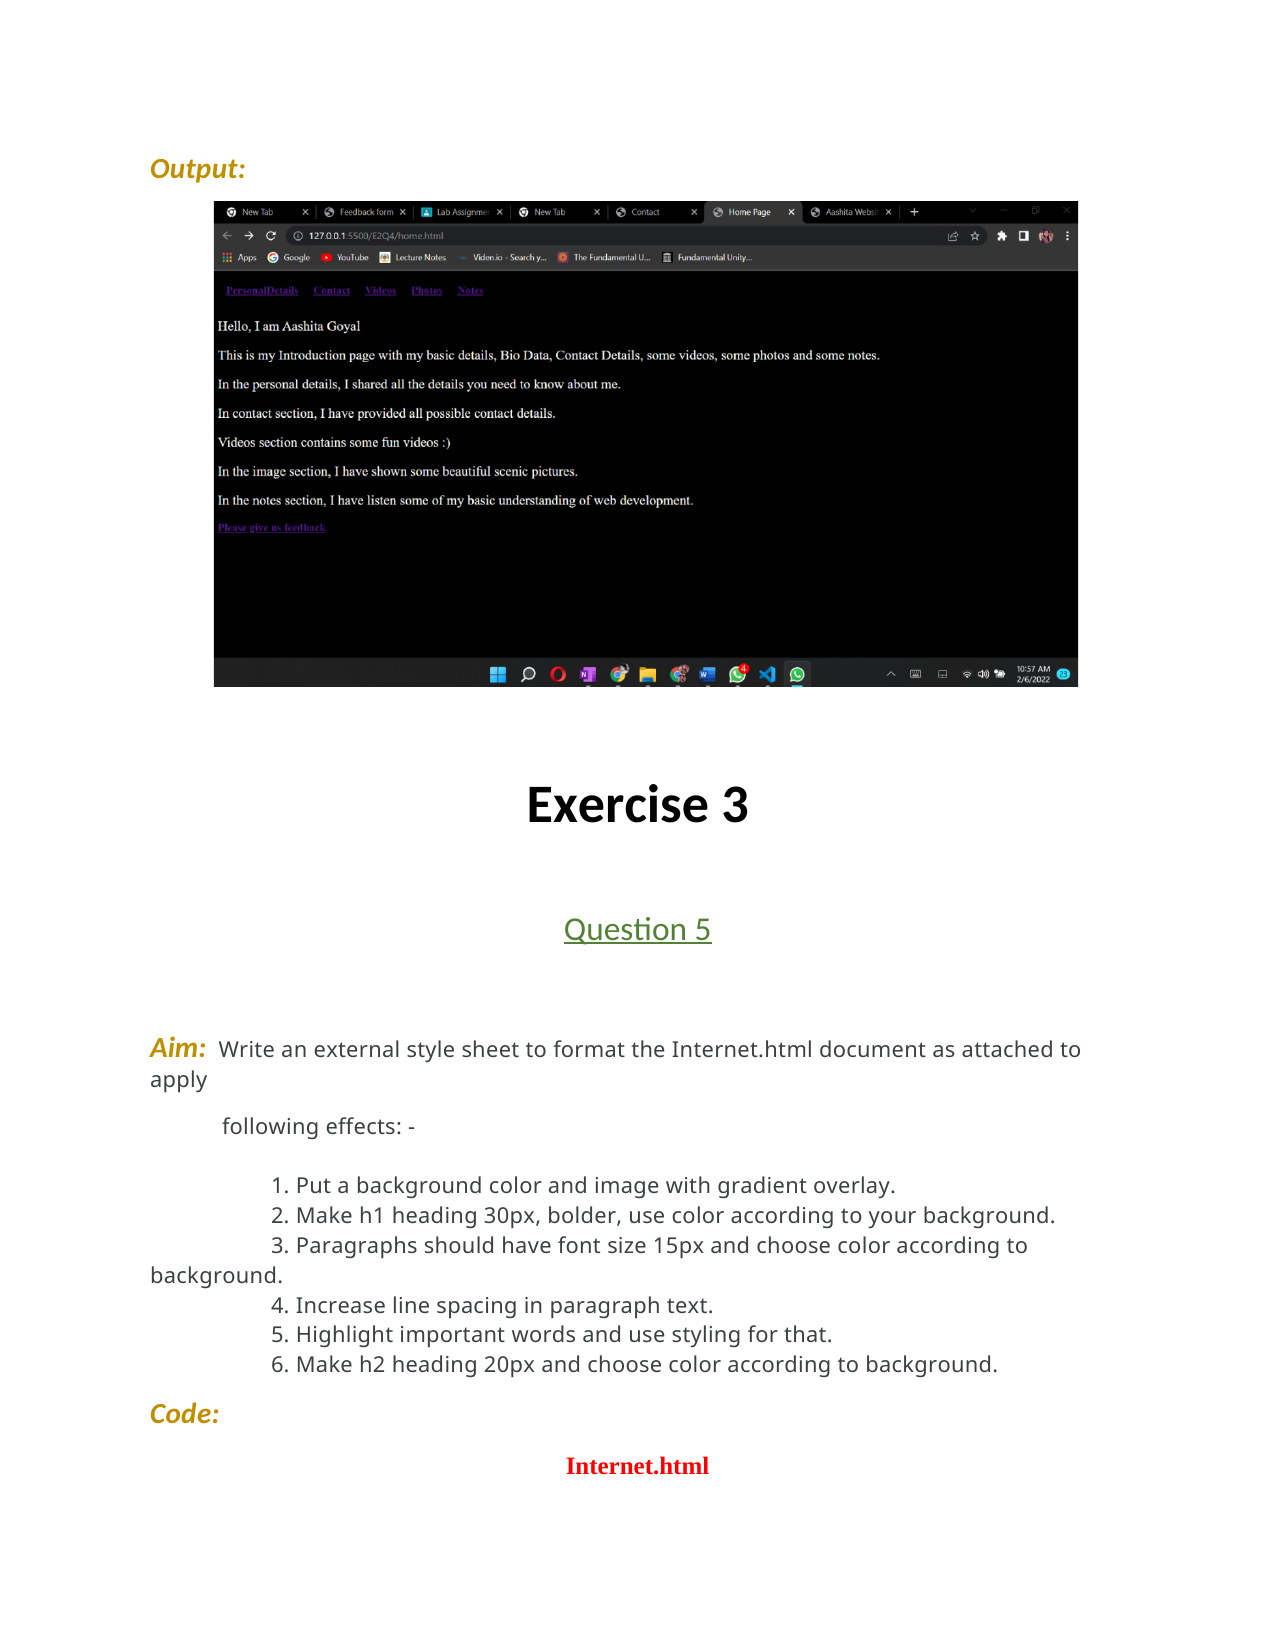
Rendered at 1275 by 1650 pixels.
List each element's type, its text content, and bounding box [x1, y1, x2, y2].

text Internet.html [150, 1451, 1125, 1479]
text Aim: Write an external style sheet to format the Internet.html document as attached to apply [150, 1029, 1125, 1094]
text Exercise 3 [150, 680, 1125, 836]
text following effects: - 1. Put a background color and image with gradient overlay. 2. Make h1 heading 30px, bolder, use color according to your background. 3. Paragraphs should have font size 15px and choose color according to background. 4. Increase line spacing in paragraph text. 5. Highlight important words and use styling for that. 6. Make h2 heading 20px and choose color according to background. [150, 1111, 1125, 1379]
picture [212, 201, 1077, 686]
text Question 5 [150, 907, 1125, 948]
text Code: [150, 1396, 1125, 1431]
text Output: [150, 150, 1125, 186]
